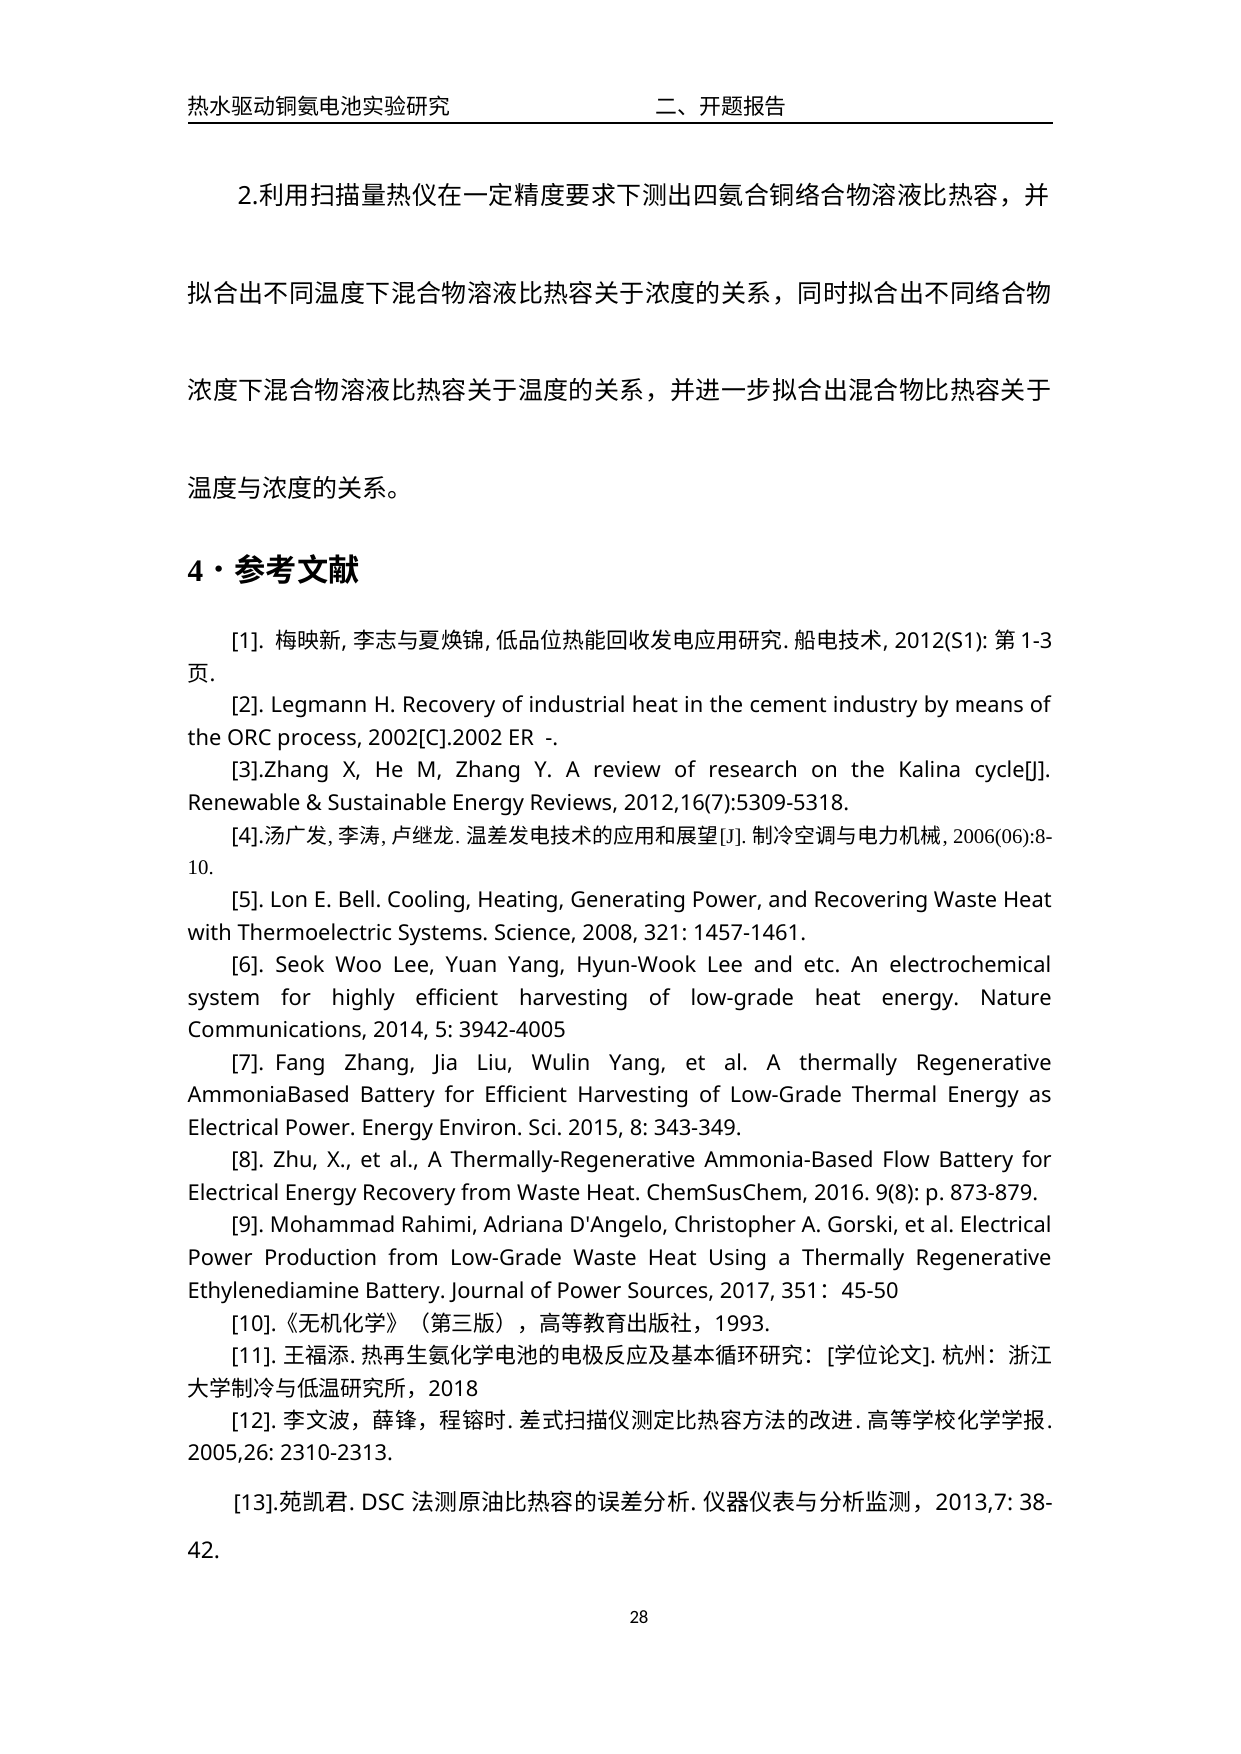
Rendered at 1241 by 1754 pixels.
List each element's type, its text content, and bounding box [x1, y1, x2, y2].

text [9]. Mohammad Rahimi, Adriana D'Angelo, Christopher A. Gorski, et al. Electrical Power Production from Low-Grade Waste Heat Using a Thermally Regenerative Ethylenediamine Battery. Journal of Power Sources, 2017, 351：45-50 [187, 1208, 1053, 1306]
text [5]. Lon E. Bell. Cooling, Heating, Generating Power, and Recovering Waste Heat with Thermoelectric Systems. Science, 2008, 321: 1457-1461. [187, 883, 1053, 948]
text [12]. 李文波，薛锋，程镕时. 差式扫描仪测定比热容方法的改进. 高等学校化学学报. 2005,26: 2310-2313. [187, 1403, 1053, 1468]
text [7]. Fang Zhang, Jia Liu, Wulin Yang, et al. A thermally Regenerative AmmoniaBased Battery for Efficient Harvesting of Low-Grade Thermal Energy as Electrical Power. Energy Environ. Sci. 2015, 8: 343-349. [187, 1046, 1053, 1143]
text 2.利用扫描量热仪在一定精度要求下测出四氨合铜络合物溶液比热容，并拟合出不同温度下混合物溶液比热容关于浓度的关系，同时拟合出不同络合物浓度下混合物溶液比热容关于温度的关系，并进一步拟合出混合物比热容关于温度与浓度的关系。 [187, 161, 1053, 519]
text [6]. Seok Woo Lee, Yuan Yang, Hyun-Wook Lee and etc. An electrochemical system for highly efficient harvesting of low-grade heat energy. Nature Communications, 2014, 5: 3942-4005 [187, 948, 1053, 1046]
text [3].Zhang X, He M, Zhang Y. A review of research on the Kalina cycle[J]. Renewable & Sustainable Energy Reviews, 2012,16(7):5309-5318. [187, 753, 1053, 818]
text [13].苑凯君. DSC 法测原油比热容的误差分析. 仪器仪表与分析监测，2013,7: 38-42. [187, 1468, 1053, 1566]
text [4].汤广发, 李涛, 卢继龙. 温差发电技术的应用和展望[J]. 制冷空调与电力机械, 2006(06):8-10. [187, 818, 1053, 883]
text [11]. 王福添. 热再生氨化学电池的电极反应及基本循环研究：[学位论文]. 杭州：浙江大学制冷与低温研究所，2018 [187, 1338, 1053, 1403]
text [1]. 梅映新, 李志与夏焕锦, 低品位热能回收发电应用研究. 船电技术, 2012(S1): 第1-3页. [187, 623, 1053, 688]
text [8]. Zhu, X., et al., A Thermally-Regenerative Ammonia-Based Flow Battery for Electrical Energy Recovery from Waste Heat. ChemSusChem, 2016. 9(8): p. 873-879. [187, 1143, 1053, 1208]
text [2]. Legmann H. Recovery of industrial heat in the cement industry by means of the ORC process, 2002[C].2002 ER -. [187, 688, 1053, 753]
text [10].《无机化学》（第三版），高等教育出版社，1993. [187, 1306, 1053, 1338]
text 4．参考文献 [187, 537, 1053, 602]
